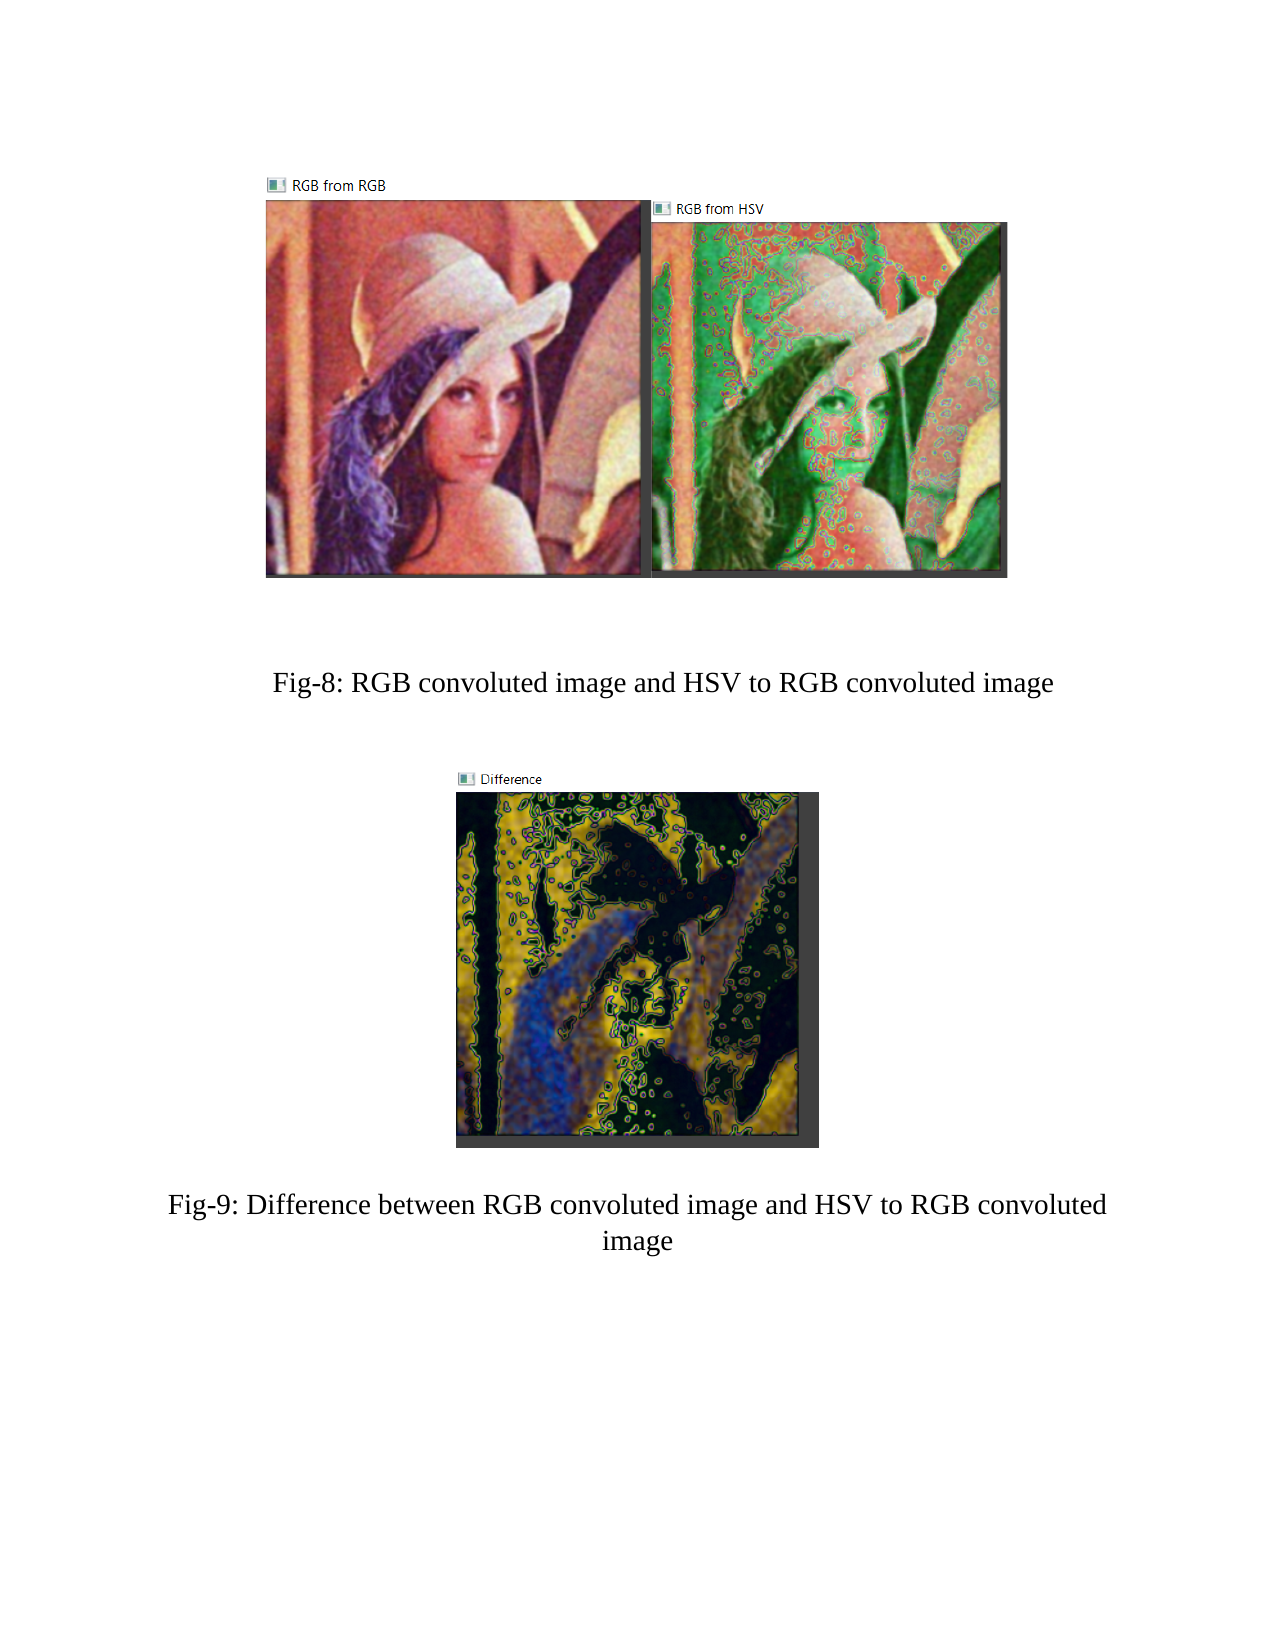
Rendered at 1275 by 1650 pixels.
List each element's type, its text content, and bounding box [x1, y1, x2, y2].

text Fig-9: Difference between RGB convoluted image and HSV to RGB convoluted image [150, 1187, 1125, 1257]
text Fig-8: RGB convoluted image and HSV to RGB convoluted image [150, 666, 1125, 699]
picture [265, 171, 1008, 578]
picture [456, 766, 819, 1148]
